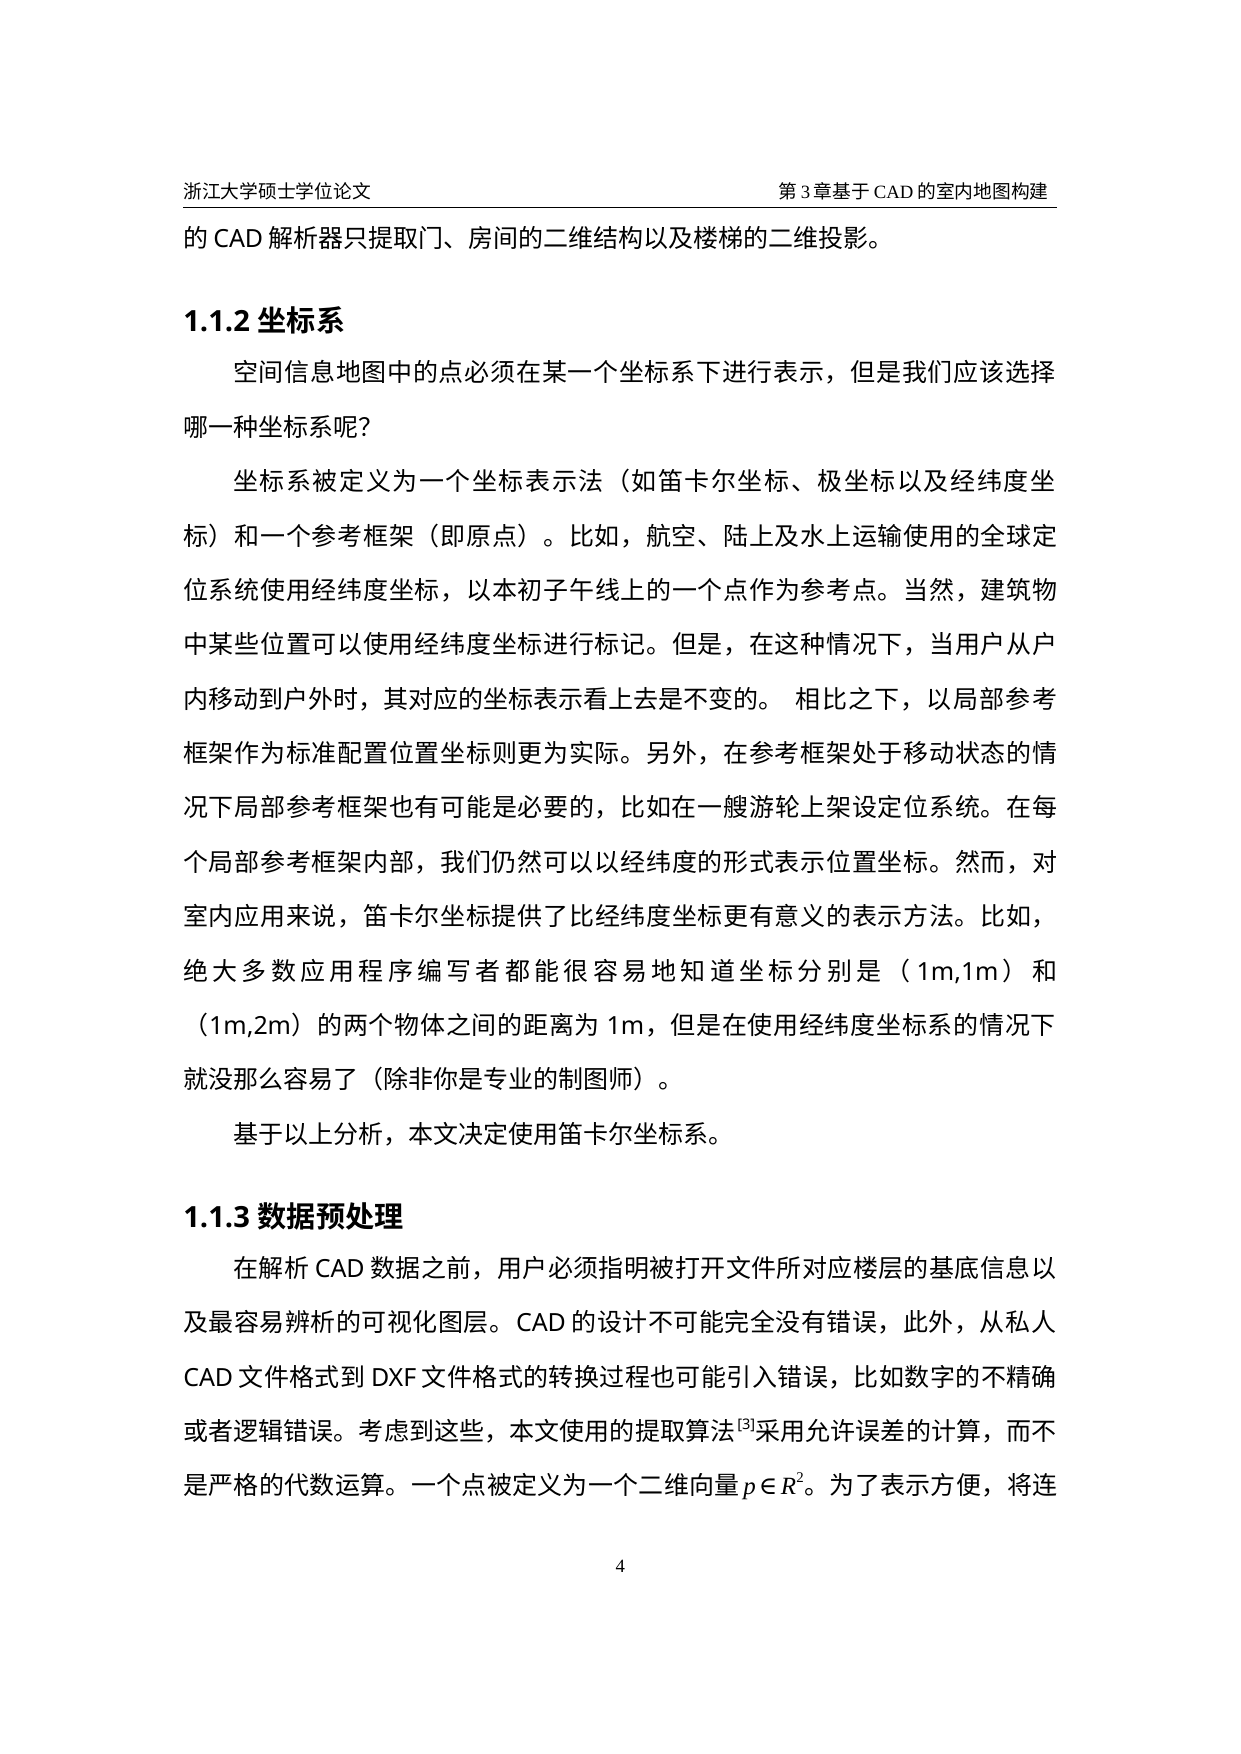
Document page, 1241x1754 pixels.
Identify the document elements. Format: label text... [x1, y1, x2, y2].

text 空间信息地图中的点必须在某一个坐标系下进行表示，但是我们应该选择哪一种坐标系呢？ [183, 353, 1057, 443]
text 坐标系被定义为一个坐标表示法（如笛卡尔坐标、极坐标以及经纬度坐标）和一个参考框架（即原点）。比如，航空、陆上及水上运输使用的全球定位系统使用经纬度坐标，以本初子午线上的一个点作为参考点。当然，建筑物中某些位置可以使用经纬度坐标进行标记。但是，在这种情况下，当用户从户内移动到户外时，其对应的坐标表示看上去是不变的。 相比之下，以局部参考框架作为标准配置位置坐标则更为实际。另外，在参考框架处于移动状态的情况下局部参考框架也有可能是必要的，比如在一艘游轮上架设定位系统。在每个局部参考框架内部，我们仍然可以以经纬度的形式表示位置坐标。然而，对室内应用来说，笛卡尔坐标提供了比经纬度坐标更有意义的表示方法。比如，绝大多数应用程序编写者都能很容易地知道坐标分别是（1m,1m）和（1m,2m）的两个物体之间的距离为1m，但是在使用经纬度坐标系的情况下就没那么容易了（除非你是专业的制图师）。 [183, 462, 1057, 1096]
text 基于以上分析，本文决定使用笛卡尔坐标系。 [183, 1114, 1057, 1150]
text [183, 1248, 1057, 1502]
subtitle 数据预处理 [183, 1193, 1057, 1236]
subtitle 坐标系 [183, 298, 1057, 340]
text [183, 218, 1057, 255]
